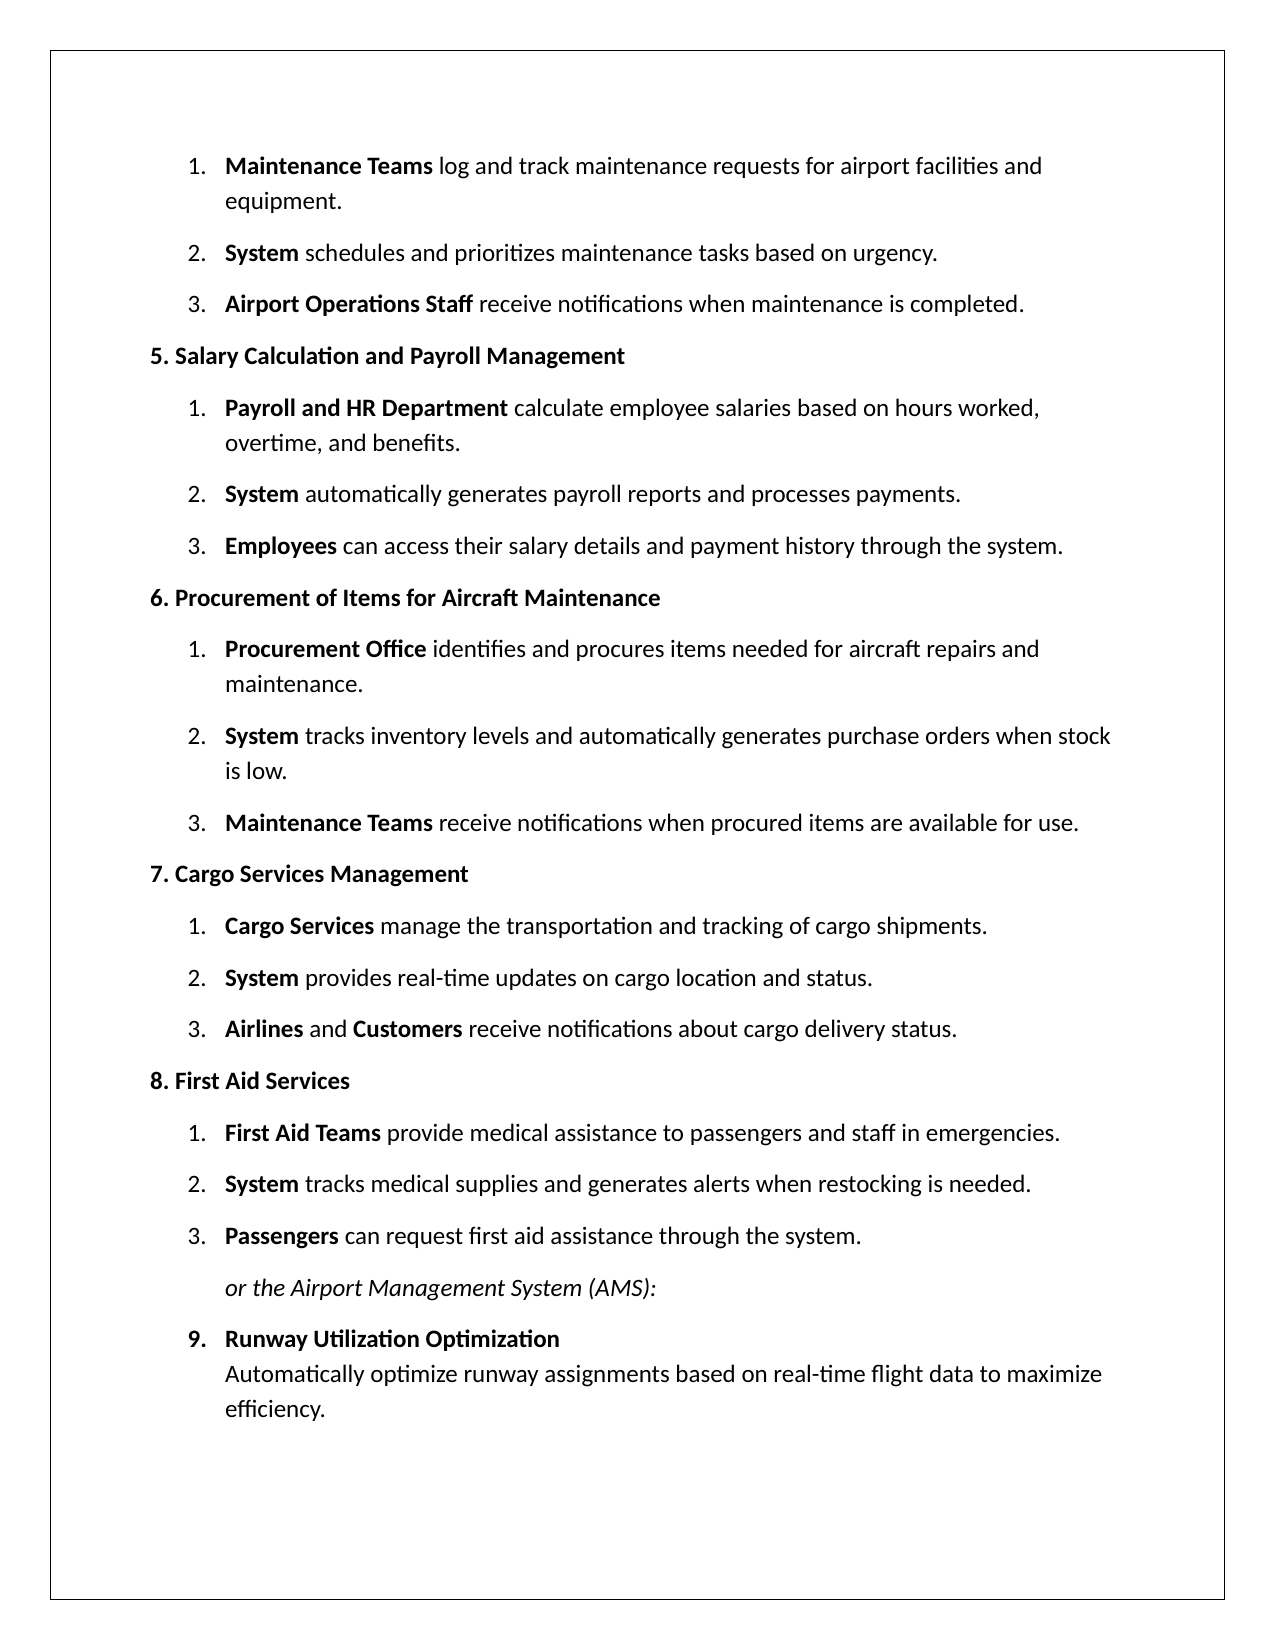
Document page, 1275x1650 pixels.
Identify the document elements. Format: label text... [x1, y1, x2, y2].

list System schedules and prioritizes maintenance tasks based on urgency. [187, 237, 1125, 267]
list Employees can access their salary details and payment history through the system. [187, 530, 1125, 561]
list Cargo Services manage the transportation and tracking of cargo shipments. [187, 910, 1125, 941]
text or the Airport Management System (AMS): [225, 1272, 1125, 1302]
list System automatically generates payroll reports and processes payments. [187, 478, 1125, 509]
list Airlines and Customers receive notifications about cargo delivery status. [187, 1013, 1125, 1044]
text 7. Cargo Services Management [150, 858, 1125, 889]
list Maintenance Teams log and track maintenance requests for airport facilities and equipment. [187, 150, 1125, 216]
text 5. Salary Calculation and Payroll Management [150, 340, 1125, 371]
text 8. First Aid Services [150, 1065, 1125, 1096]
list Payroll and HR Department calculate employee salaries based on hours worked, overtime, and benefits. [187, 392, 1125, 457]
list Airport Operations Staff receive notifications when maintenance is completed. [187, 288, 1125, 319]
list Maintenance Teams receive notifications when procured items are available for use. [187, 807, 1125, 837]
list Procurement Office identifies and procures items needed for aircraft repairs and maintenance. [187, 633, 1125, 699]
list System tracks medical supplies and generates alerts when restocking is needed. [187, 1168, 1125, 1199]
list Runway Utilization Optimization Automatically optimize runway assignments based on real-time flight data to maximize efficiency. [187, 1323, 1125, 1424]
list System provides real-time updates on cargo location and status. [187, 962, 1125, 992]
list System tracks inventory levels and automatically generates purchase orders when stock is low. [187, 720, 1125, 786]
list First Aid Teams provide medical assistance to passengers and staff in emergencies. [187, 1117, 1125, 1147]
text 6. Procurement of Items for Aircraft Maintenance [150, 582, 1125, 612]
list Passengers can request first aid assistance through the system. [187, 1220, 1125, 1251]
